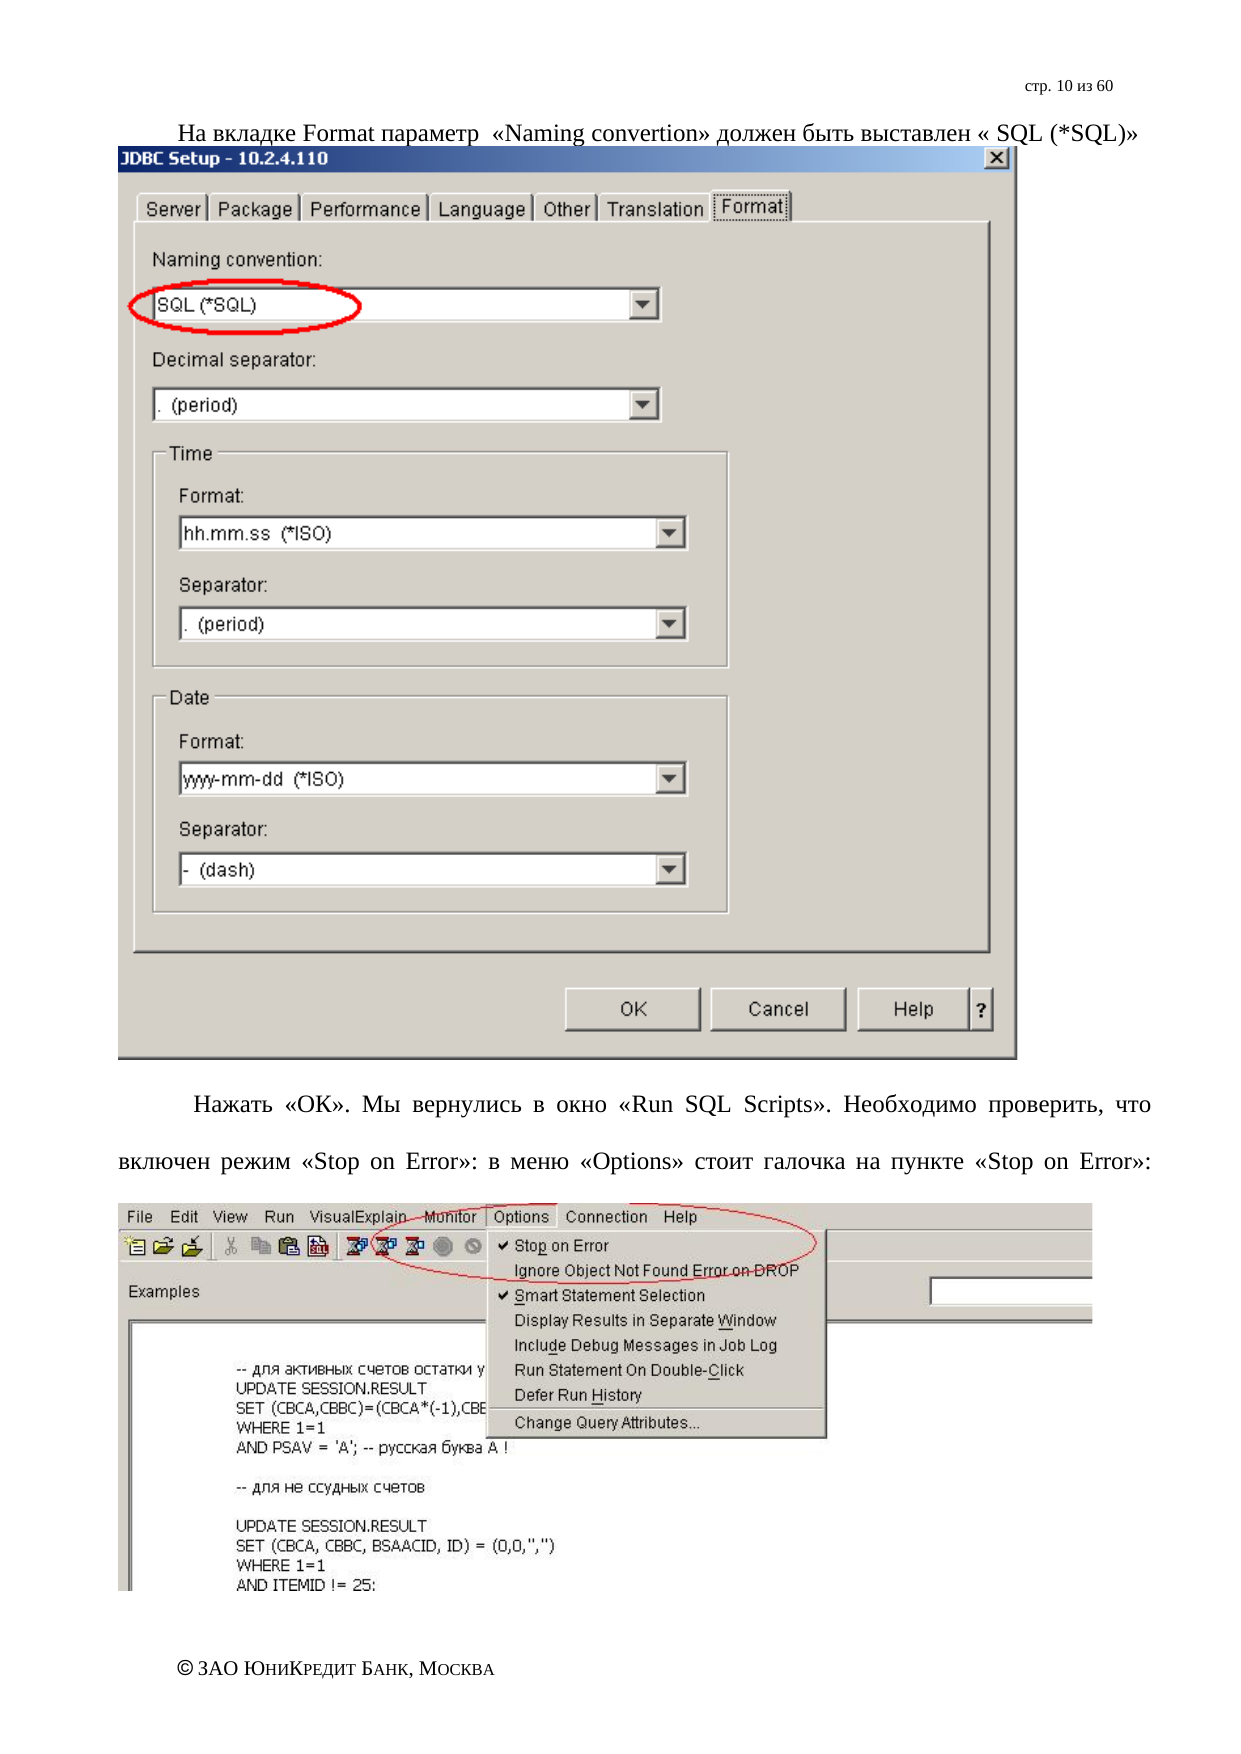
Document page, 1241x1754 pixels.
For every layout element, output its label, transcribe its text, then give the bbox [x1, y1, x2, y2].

picture [118, 146, 1019, 1060]
picture [118, 1203, 1093, 1591]
text На вкладке Format параметр «Naming convertion» должен быть выставлен « SQL (*SQL)» [177, 118, 1152, 147]
